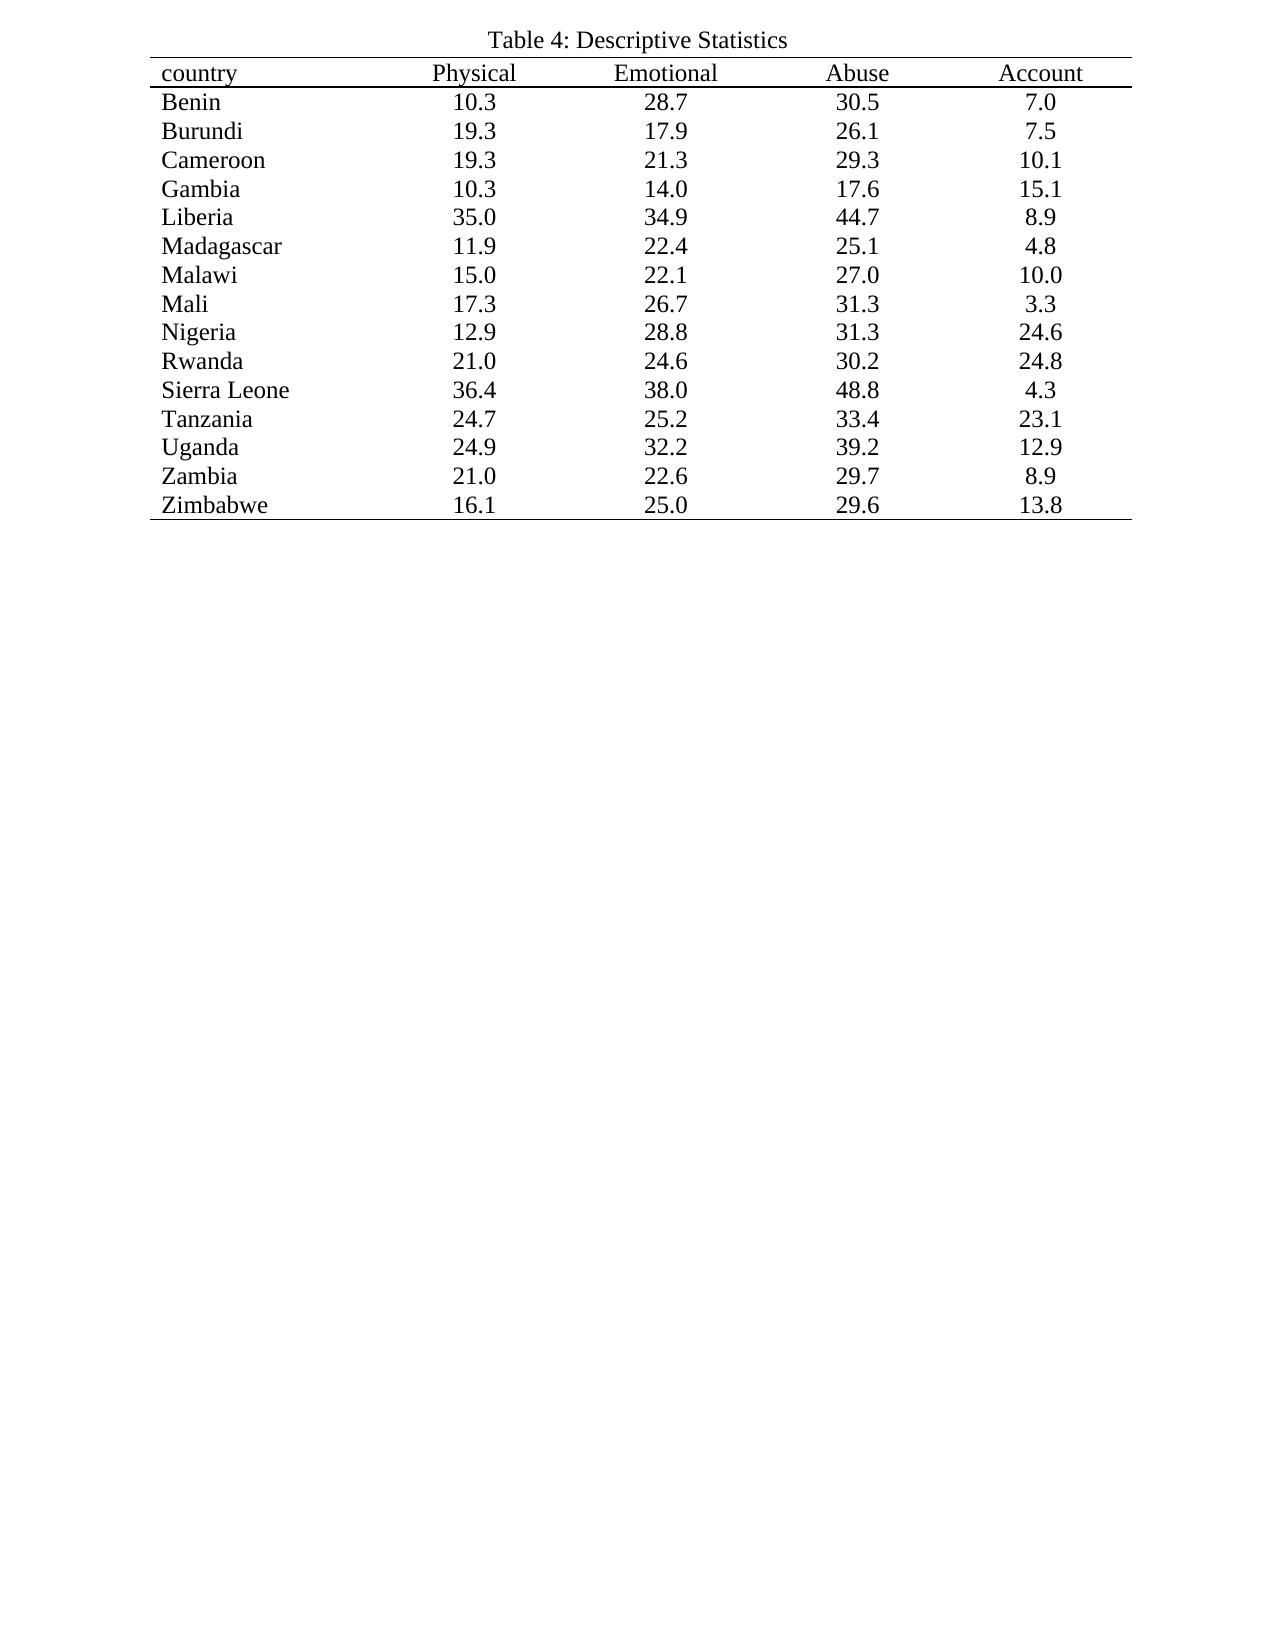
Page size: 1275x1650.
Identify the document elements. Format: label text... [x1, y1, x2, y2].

table_cell 33.4 [766, 404, 949, 432]
table_header Physical [383, 58, 566, 86]
table_cell 29.7 [766, 461, 949, 490]
table_cell 30.2 [766, 346, 949, 375]
table_cell 44.7 [766, 203, 949, 231]
table_cell 29.3 [766, 145, 949, 174]
table_header Account [949, 58, 1132, 86]
table_cell 8.9 [949, 461, 1132, 490]
table_cell 10.1 [949, 145, 1132, 174]
table_cell 27.0 [766, 260, 949, 289]
table_cell 24.6 [566, 346, 766, 375]
table_cell 22.1 [566, 260, 766, 289]
table_cell Uganda [150, 433, 383, 461]
table_cell 21.0 [383, 461, 566, 490]
table_cell Malawi [150, 260, 383, 289]
table_cell 25.1 [766, 231, 949, 260]
table_cell 26.7 [566, 289, 766, 317]
table_cell 11.9 [383, 231, 566, 260]
table_cell 29.6 [766, 490, 949, 519]
table_cell Sierra Leone [150, 375, 383, 404]
table_cell Madagascar [150, 231, 383, 260]
table_cell 24.6 [949, 318, 1132, 346]
table_cell 10.3 [383, 174, 566, 202]
table_cell 19.3 [383, 145, 566, 174]
table_cell 24.8 [949, 346, 1132, 375]
table_cell 32.2 [566, 433, 766, 461]
table_cell 13.8 [949, 490, 1132, 519]
table_cell 26.1 [766, 116, 949, 145]
table_cell 4.8 [949, 231, 1132, 260]
table_cell 14.0 [566, 174, 766, 202]
table_cell 17.3 [383, 289, 566, 317]
table_header Abuse [766, 58, 949, 86]
table_cell 31.3 [766, 318, 949, 346]
table_cell 48.8 [766, 375, 949, 404]
table_header country [150, 58, 383, 86]
table_cell 34.9 [566, 203, 766, 231]
table_cell 12.9 [949, 433, 1132, 461]
table_cell 8.9 [949, 203, 1132, 231]
table_cell Zambia [150, 461, 383, 490]
table_cell Mali [150, 289, 383, 317]
table_cell 38.0 [566, 375, 766, 404]
table_cell Tanzania [150, 404, 383, 432]
table_cell 35.0 [383, 203, 566, 231]
table_cell Rwanda [150, 346, 383, 375]
text Table 4: Descriptive Statistics [150, 26, 1125, 54]
table_cell 21.3 [566, 145, 766, 174]
table_cell 15.0 [383, 260, 566, 289]
table_cell 36.4 [383, 375, 566, 404]
table_cell 31.3 [766, 289, 949, 317]
table_cell 17.9 [566, 116, 766, 145]
table_cell 15.1 [949, 174, 1132, 202]
table_cell 17.6 [766, 174, 949, 202]
table_cell Benin [150, 88, 383, 116]
table_cell 3.3 [949, 289, 1132, 317]
table_cell Burundi [150, 116, 383, 145]
table_cell 19.3 [383, 116, 566, 145]
table_cell 39.2 [766, 433, 949, 461]
table_cell 28.8 [566, 318, 766, 346]
table_cell 7.5 [949, 116, 1132, 145]
table_cell Liberia [150, 203, 383, 231]
table_cell 25.2 [566, 404, 766, 432]
table_cell 10.0 [949, 260, 1132, 289]
table_cell 23.1 [949, 404, 1132, 432]
table_cell Zimbabwe [150, 490, 383, 519]
table_cell 4.3 [949, 375, 1132, 404]
table_cell 22.4 [566, 231, 766, 260]
table_cell 24.9 [383, 433, 566, 461]
table_cell 21.0 [383, 346, 566, 375]
table_cell 30.5 [766, 88, 949, 116]
table_cell 16.1 [383, 490, 566, 519]
table_cell Cameroon [150, 145, 383, 174]
table_cell 22.6 [566, 461, 766, 490]
table_header Emotional [566, 58, 766, 86]
table_cell 24.7 [383, 404, 566, 432]
table_cell 28.7 [566, 88, 766, 116]
table_cell 7.0 [949, 88, 1132, 116]
table_cell 12.9 [383, 318, 566, 346]
table_cell Nigeria [150, 318, 383, 346]
table_cell 25.0 [566, 490, 766, 519]
table_cell Gambia [150, 174, 383, 202]
table_cell 10.3 [383, 88, 566, 116]
